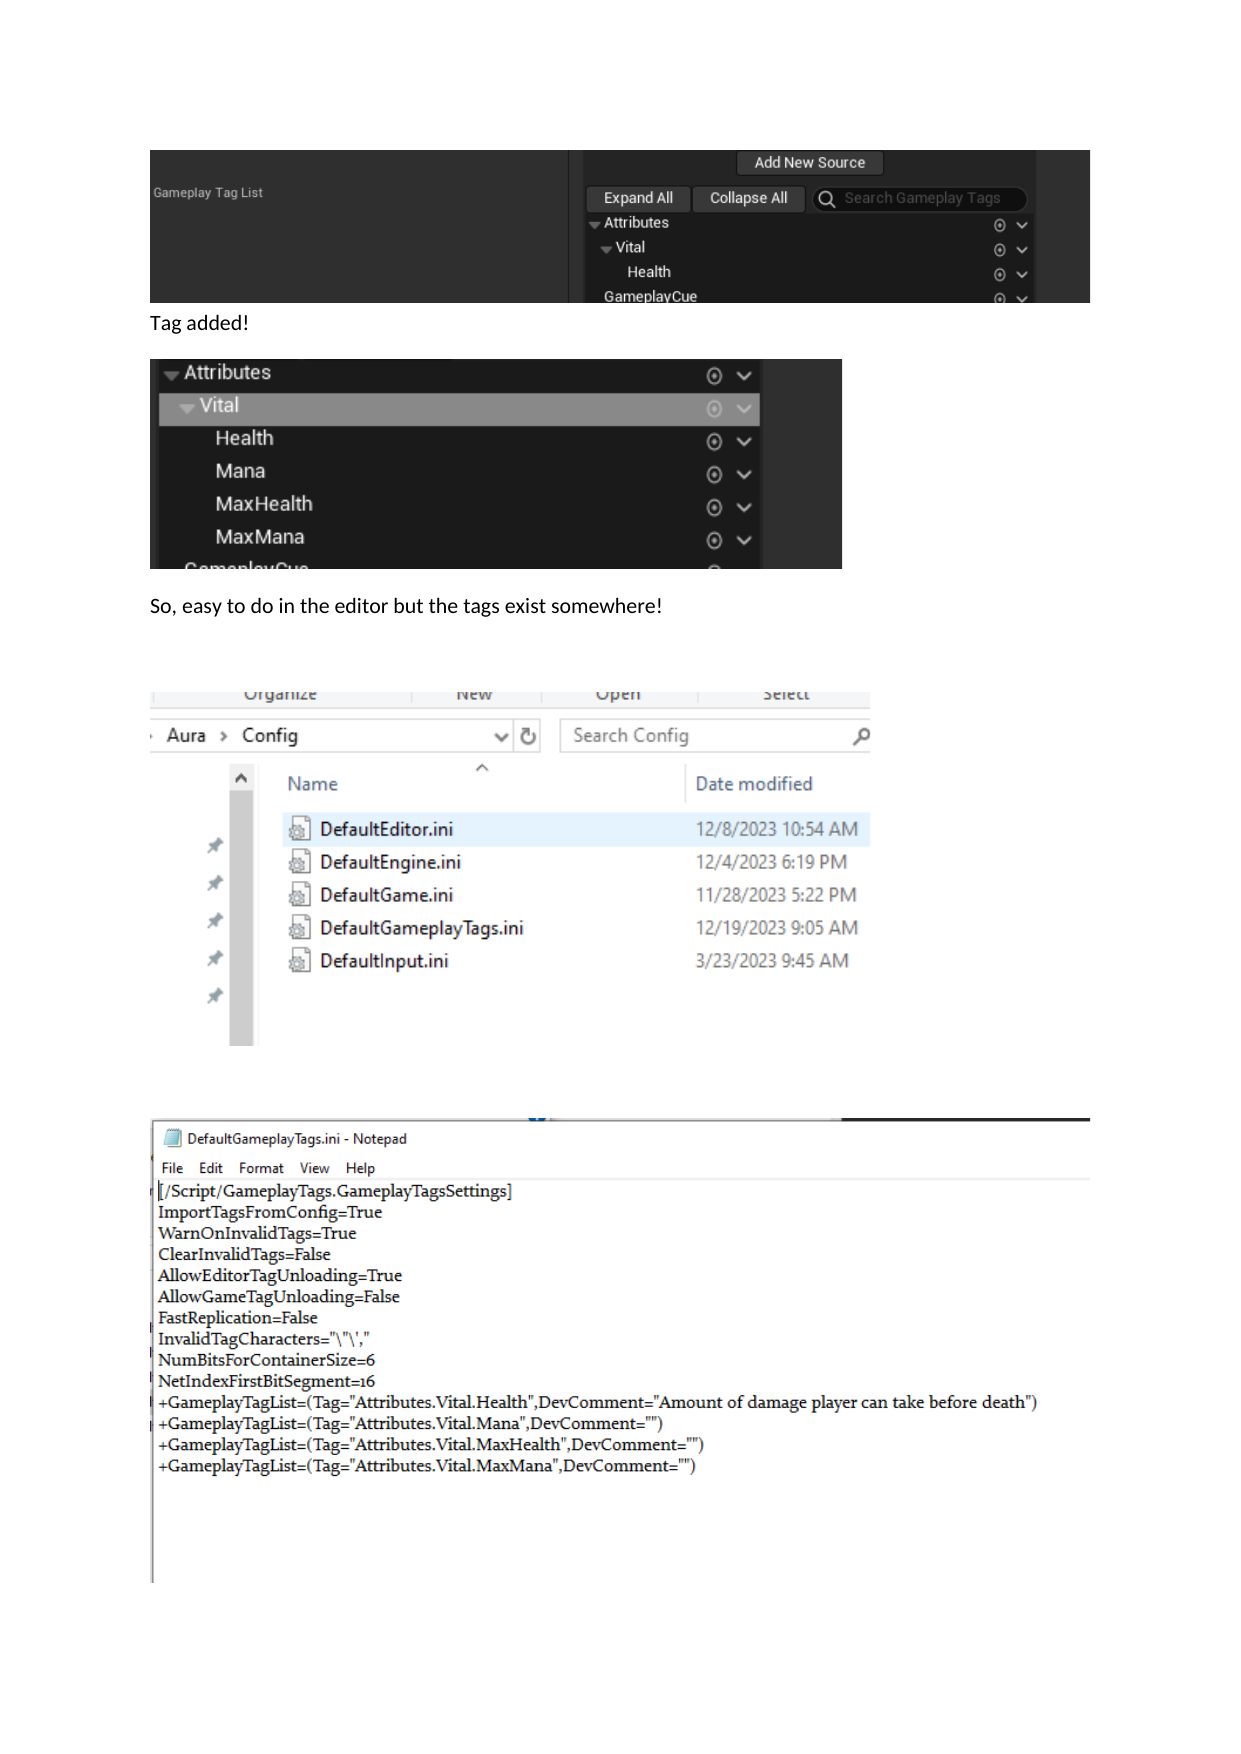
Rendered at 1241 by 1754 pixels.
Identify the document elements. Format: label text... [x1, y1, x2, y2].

picture [150, 1118, 1091, 1583]
picture [150, 150, 1091, 303]
picture [150, 692, 871, 1046]
text Tag added! [150, 303, 1090, 336]
picture [150, 359, 843, 569]
text So, easy to do in the editor but the tags exist somewhere! [150, 592, 1090, 619]
